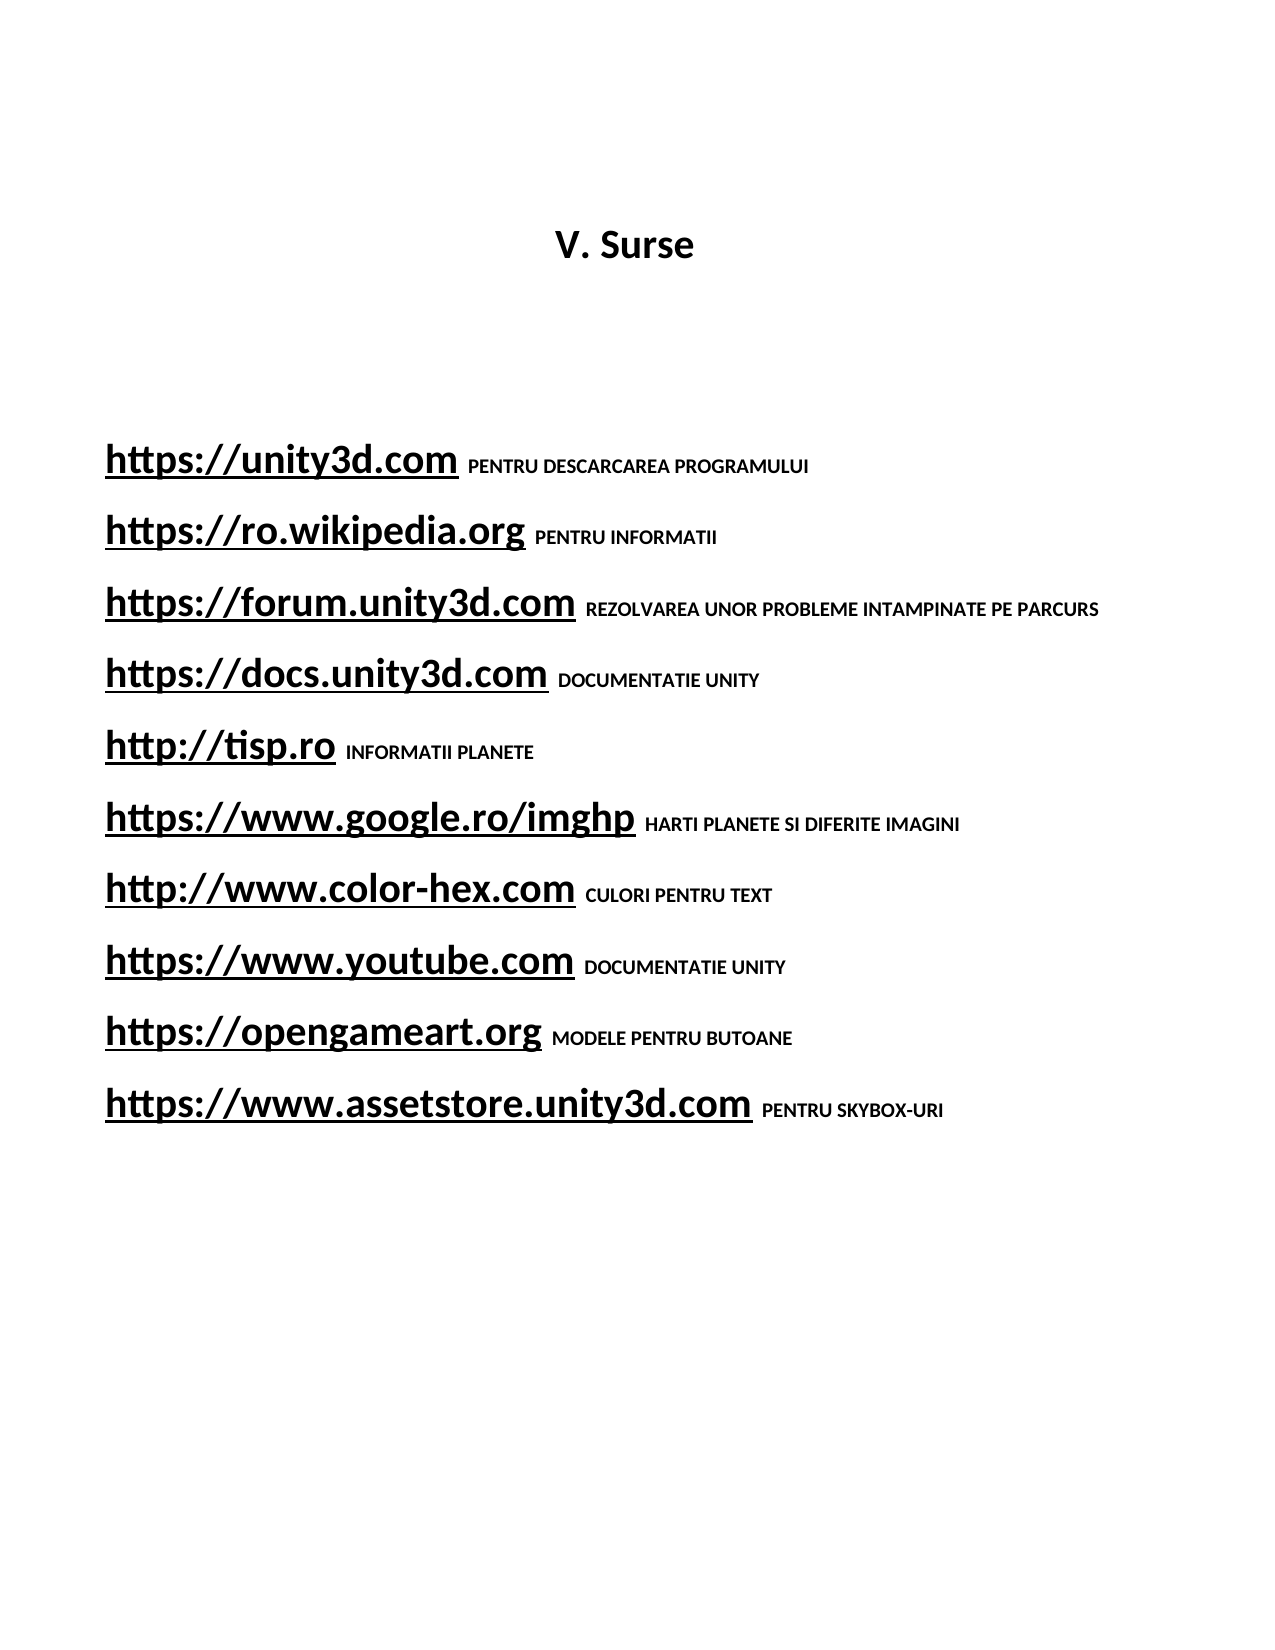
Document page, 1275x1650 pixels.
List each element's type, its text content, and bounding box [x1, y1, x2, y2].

text https://forum.unity3d.com REZOLVAREA UNOR PROBLEME INTAMPINATE PE PARCURS [105, 576, 1170, 627]
text https://unity3d.com PENTRU DESCARCAREA PROGRAMULUI [105, 433, 1170, 484]
text http://www.color-hex.com CULORI PENTRU TEXT [105, 862, 1170, 913]
text https://docs.unity3d.com DOCUMENTATIE UNITY [105, 647, 1170, 698]
text http://tisp.ro INFORMATII PLANETE [105, 719, 1170, 770]
text https://opengameart.org MODELE PENTRU BUTOANE [105, 1005, 1170, 1056]
text https://www.google.ro/imghp HARTI PLANETE SI DIFERITE IMAGINI [105, 791, 1170, 841]
text https://www.assetstore.unity3d.com PENTRU SKYBOX-URI [105, 1077, 1170, 1128]
text V. Surse [105, 218, 1170, 269]
text https://www.youtube.com DOCUMENTATIE UNITY [105, 934, 1170, 984]
text https://ro.wikipedia.org PENTRU INFORMATII [105, 504, 1170, 555]
